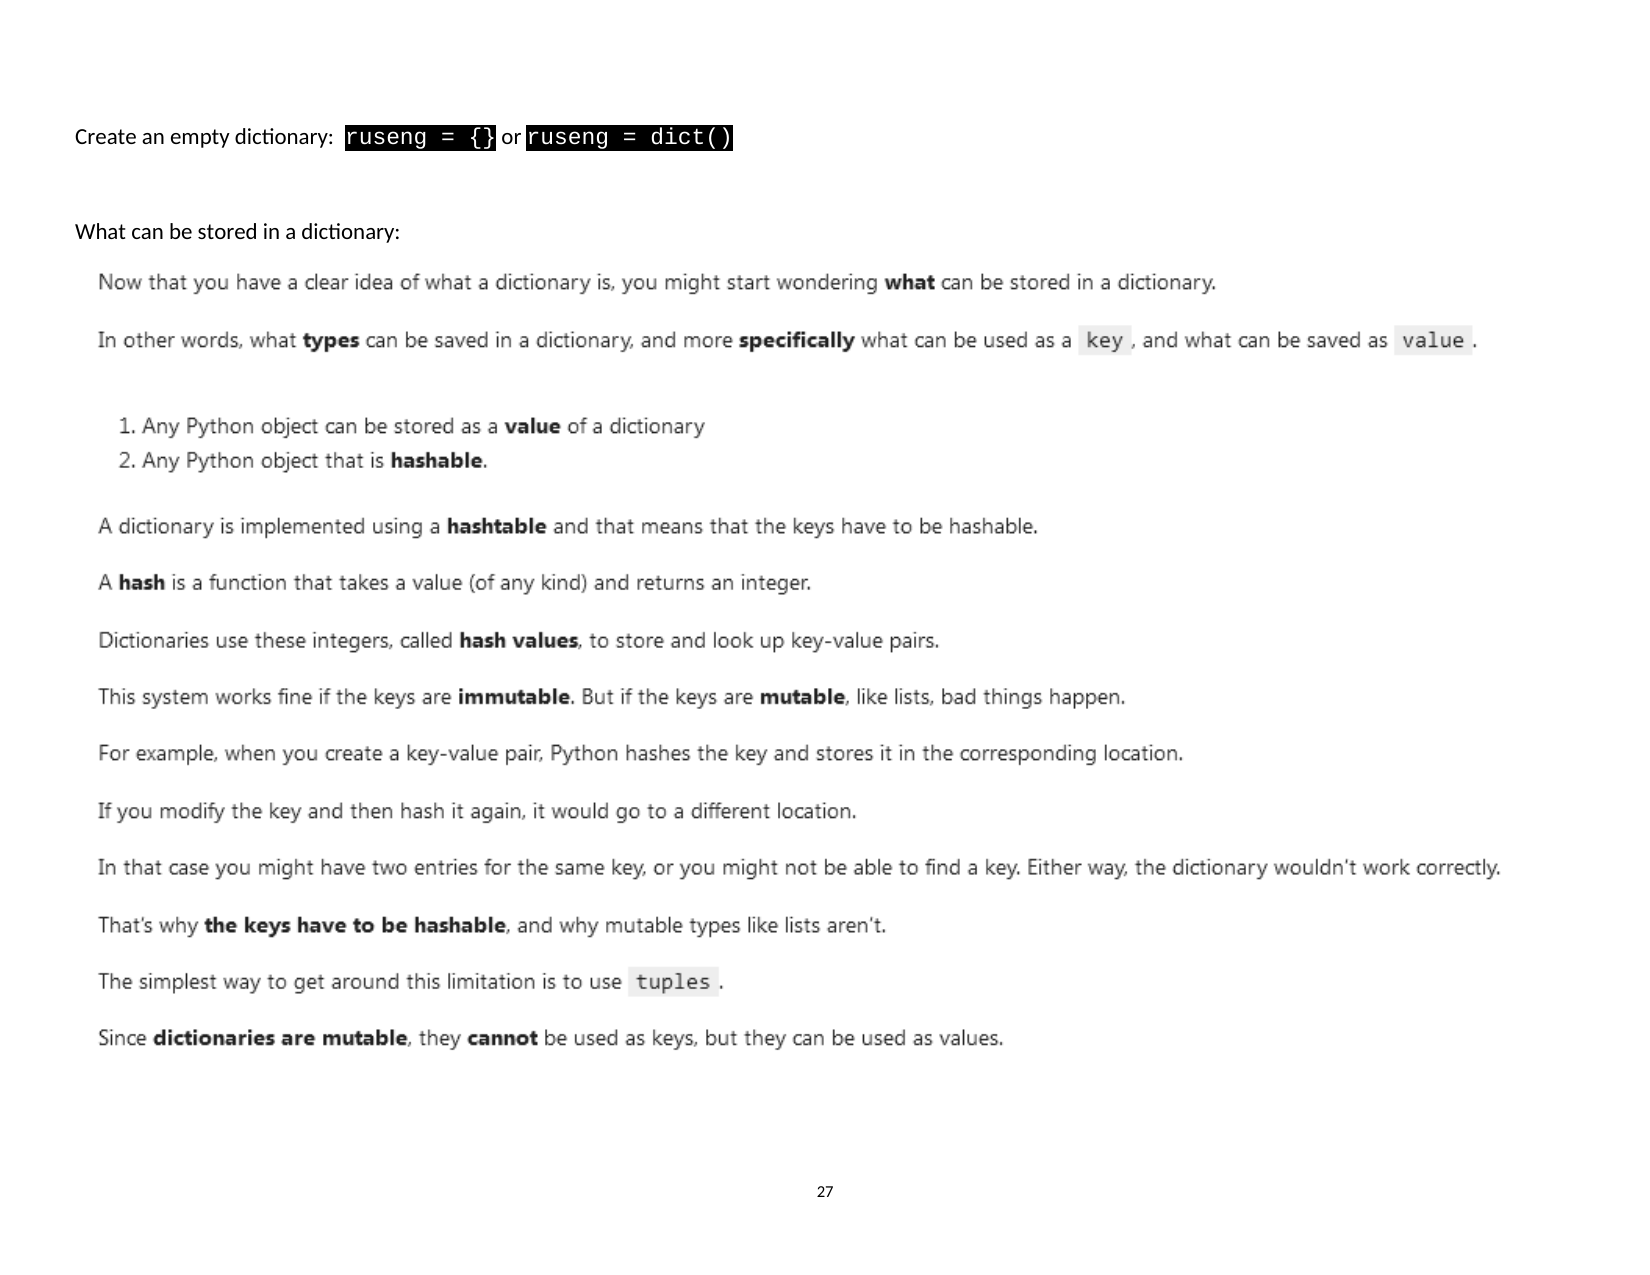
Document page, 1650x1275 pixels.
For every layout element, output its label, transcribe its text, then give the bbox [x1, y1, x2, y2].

text Create an empty dictionary: ruseng = {} or ruseng = dict() [75, 122, 1575, 151]
picture [75, 263, 1529, 1072]
text What can be stored in a dictionary: [75, 217, 1575, 245]
